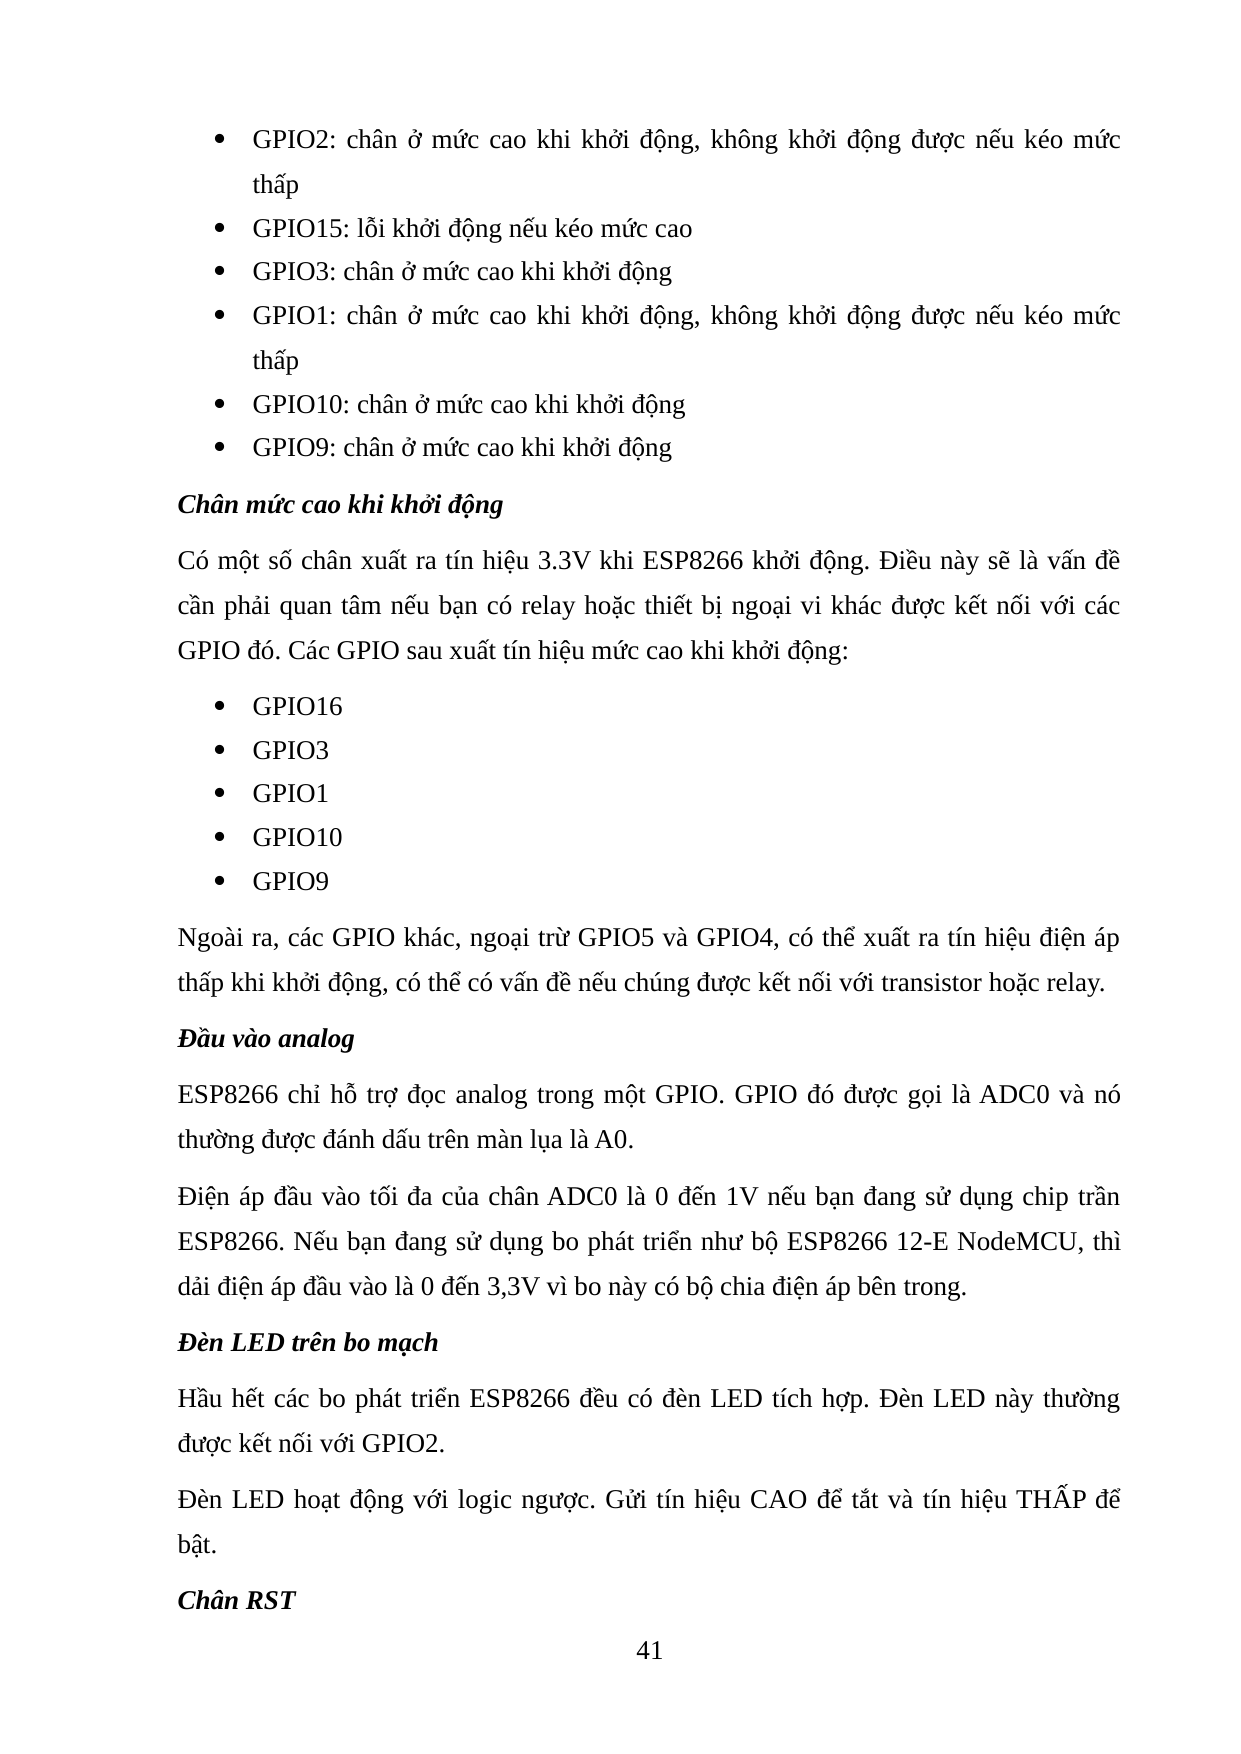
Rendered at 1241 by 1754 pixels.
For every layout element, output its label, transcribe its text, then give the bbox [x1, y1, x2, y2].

text Có một số chân xuất ra tín hiệu 3.3V khi ESP8266 khởi động. Điều này sẽ là vấn đề cần phải quan tâm nếu bạn có relay hoặc thiết bị ngoại vi khác được kết nối với các GPIO đó. Các GPIO sau xuất tín hiệu mức cao khi khởi động: [177, 541, 1122, 668]
list GPIO10: chân ở mức cao khi khởi động [215, 385, 1122, 422]
list GPIO1: chân ở mức cao khi khởi động, không khởi động được nếu kéo mức thấp [215, 296, 1122, 378]
text ESP8266 chỉ hỗ trợ đọc analog trong một GPIO. GPIO đó được gọi là ADC0 và nó thường được đánh dấu trên màn lụa là A0. [177, 1076, 1122, 1158]
text Chân RST [177, 1581, 1122, 1619]
list GPIO3 [215, 731, 1122, 768]
text Điện áp đầu vào tối đa của chân ADC0 là 0 đến 1V nếu bạn đang sử dụng chip trần ESP8266. Nếu bạn đang sử dụng bo phát triển như bộ ESP8266 12-E NodeMCU, thì dải điện áp đầu vào là 0 đến 3,3V vì bo này có bộ chia điện áp bên trong. [177, 1177, 1122, 1304]
text Hầu hết các bo phát triển ESP8266 đều có đèn LED tích hợp. Đèn LED này thường được kết nối với GPIO2. [177, 1379, 1122, 1461]
list GPIO9 [215, 862, 1122, 899]
list GPIO16 [215, 687, 1122, 724]
text Ngoài ra, các GPIO khác, ngoại trừ GPIO5 và GPIO4, có thể xuất ra tín hiệu điện áp thấp khi khởi động, có thể có vấn đề nếu chúng được kết nối với transistor hoặc relay. [177, 918, 1122, 1001]
text Đèn LED trên bo mạch [177, 1323, 1122, 1360]
text Đèn LED hoạt động với logic ngược. Gửi tín hiệu CAO để tắt và tín hiệu THẤP để bật. [177, 1480, 1122, 1563]
list GPIO10 [215, 818, 1122, 856]
text Đầu vào analog [177, 1019, 1122, 1057]
list GPIO9: chân ở mức cao khi khởi động [215, 428, 1122, 466]
list GPIO3: chân ở mức cao khi khởi động [215, 252, 1122, 290]
list GPIO15: lỗi khởi động nếu kéo mức cao [215, 208, 1122, 246]
text Chân mức cao khi khởi động [177, 485, 1122, 522]
list GPIO2: chân ở mức cao khi khởi động, không khởi động được nếu kéo mức thấp [215, 120, 1122, 202]
list GPIO1 [215, 774, 1122, 812]
